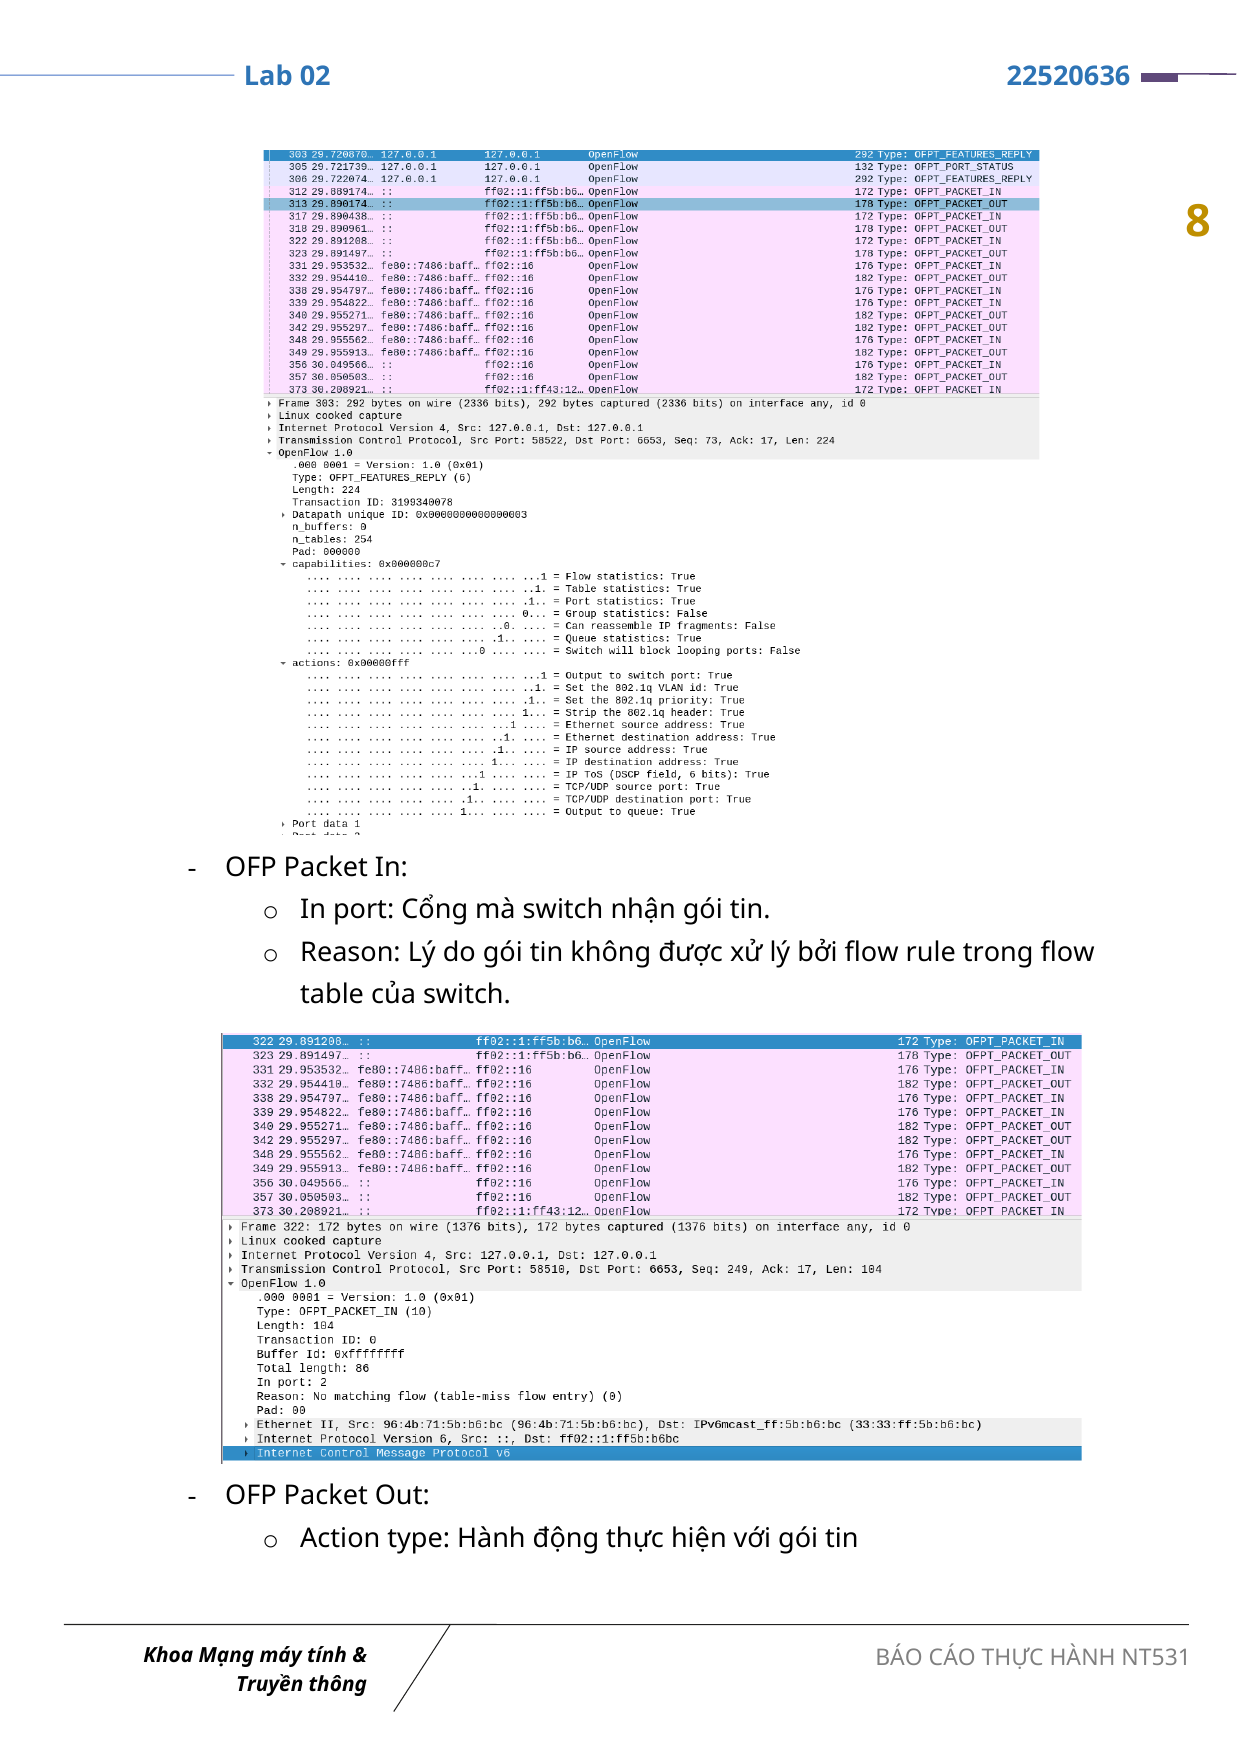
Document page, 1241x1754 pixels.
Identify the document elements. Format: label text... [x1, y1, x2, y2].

picture [263, 150, 1040, 835]
list In port: Cổng mà switch nhận gói tin. [262, 889, 1153, 926]
list OFP Packet In: [187, 847, 1153, 884]
list Reason: Lý do gói tin không được xử lý bởi flow rule trong flow table của switch. [262, 932, 1153, 1011]
list Action type: Hành động thực hiện với gói tin [262, 1518, 1153, 1555]
list OFP Packet Out: [187, 1476, 1153, 1512]
picture [221, 1033, 1082, 1464]
